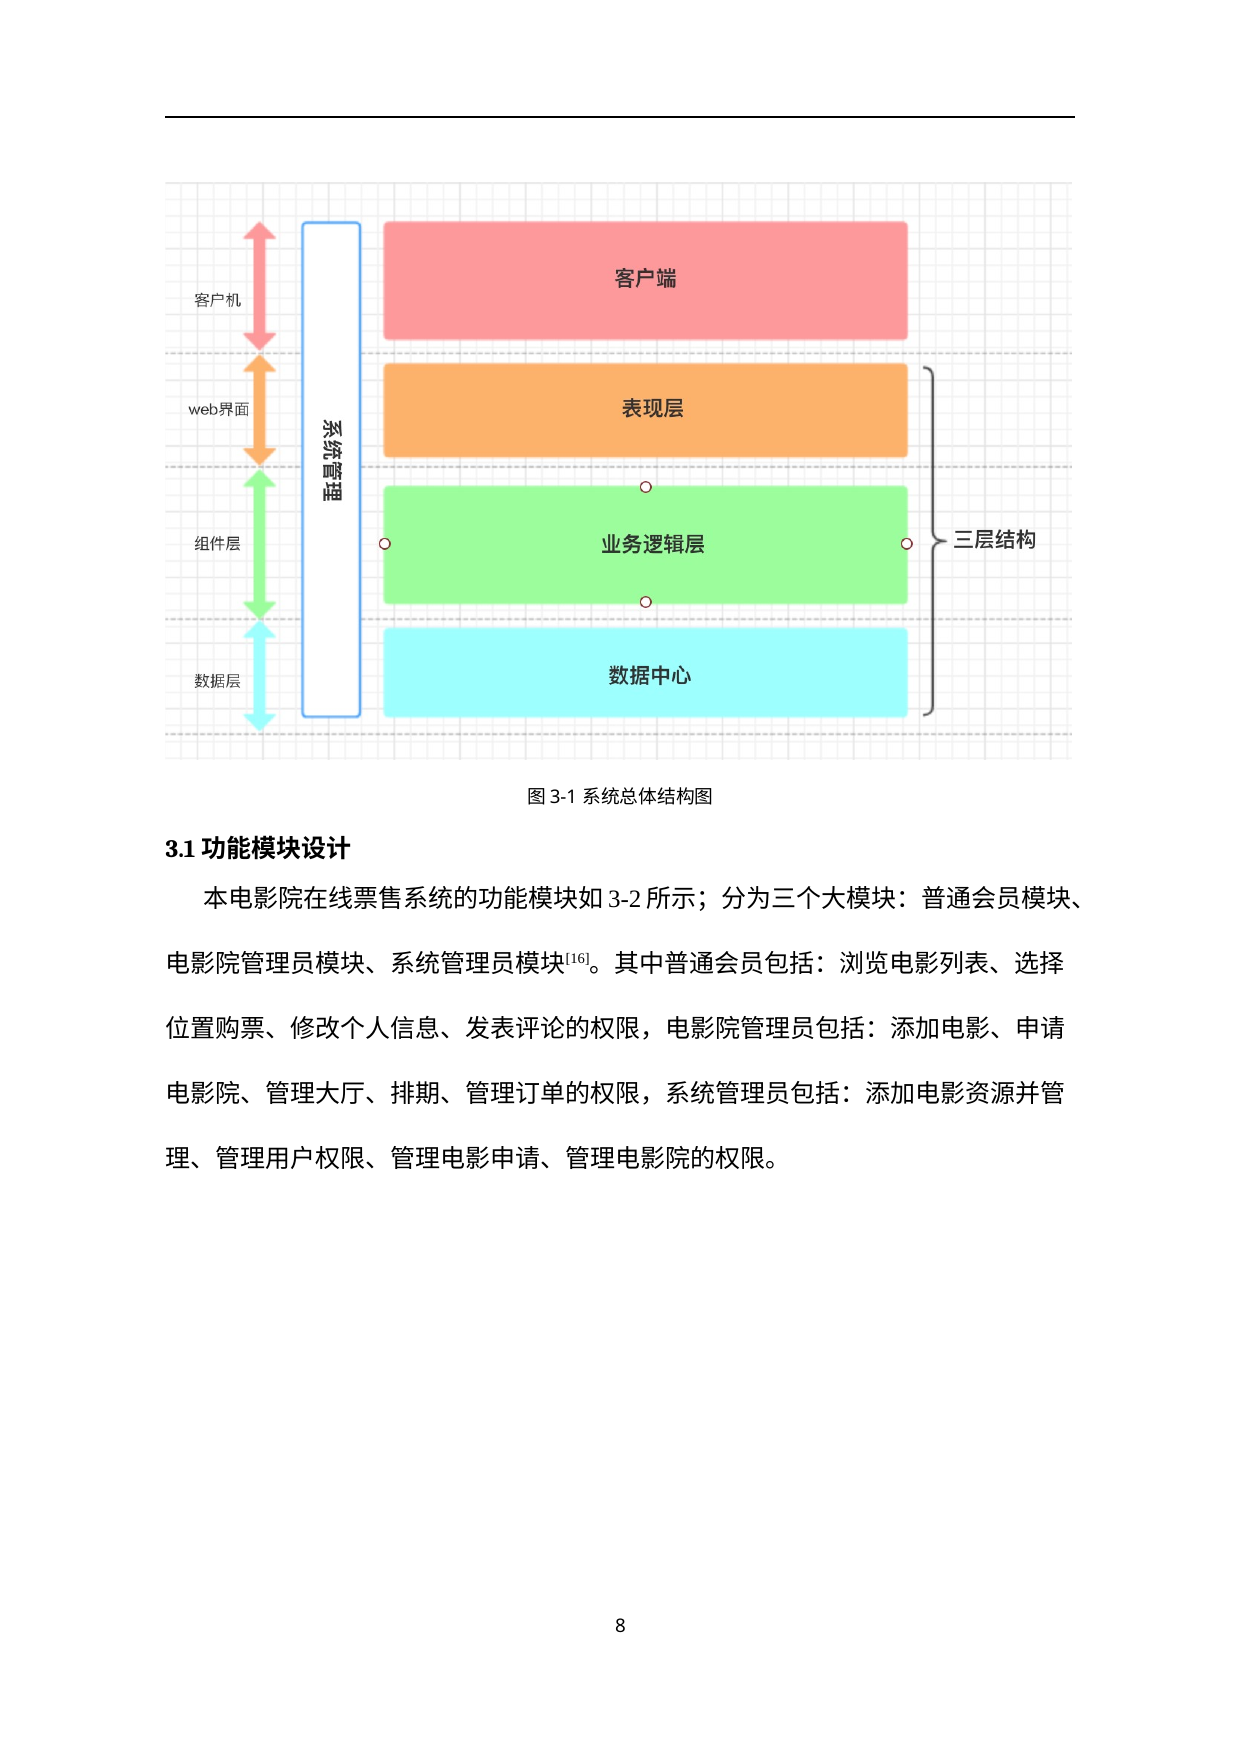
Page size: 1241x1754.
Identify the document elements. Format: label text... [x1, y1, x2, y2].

text 本电影院在线票售系统的功能模块如3-2所示；分为三个大模块：普通会员模块、电影院管理员模块、系统管理员模块[16]。其中普通会员包括：浏览电影列表、选择位置购票、修改个人信息、发表评论的权限，电影院管理员包括：添加电影、申请电影院、管理大厅、排期、管理订单的权限，系统管理员包括：添加电影资源并管理、管理用户权限、管理电影申请、管理电影院的权限。 [165, 864, 1075, 1189]
picture [165, 182, 1072, 760]
text 图3-1 系统总体结构图 [165, 779, 1075, 812]
subtitle 3.1 功能模块设计 [165, 828, 1075, 864]
